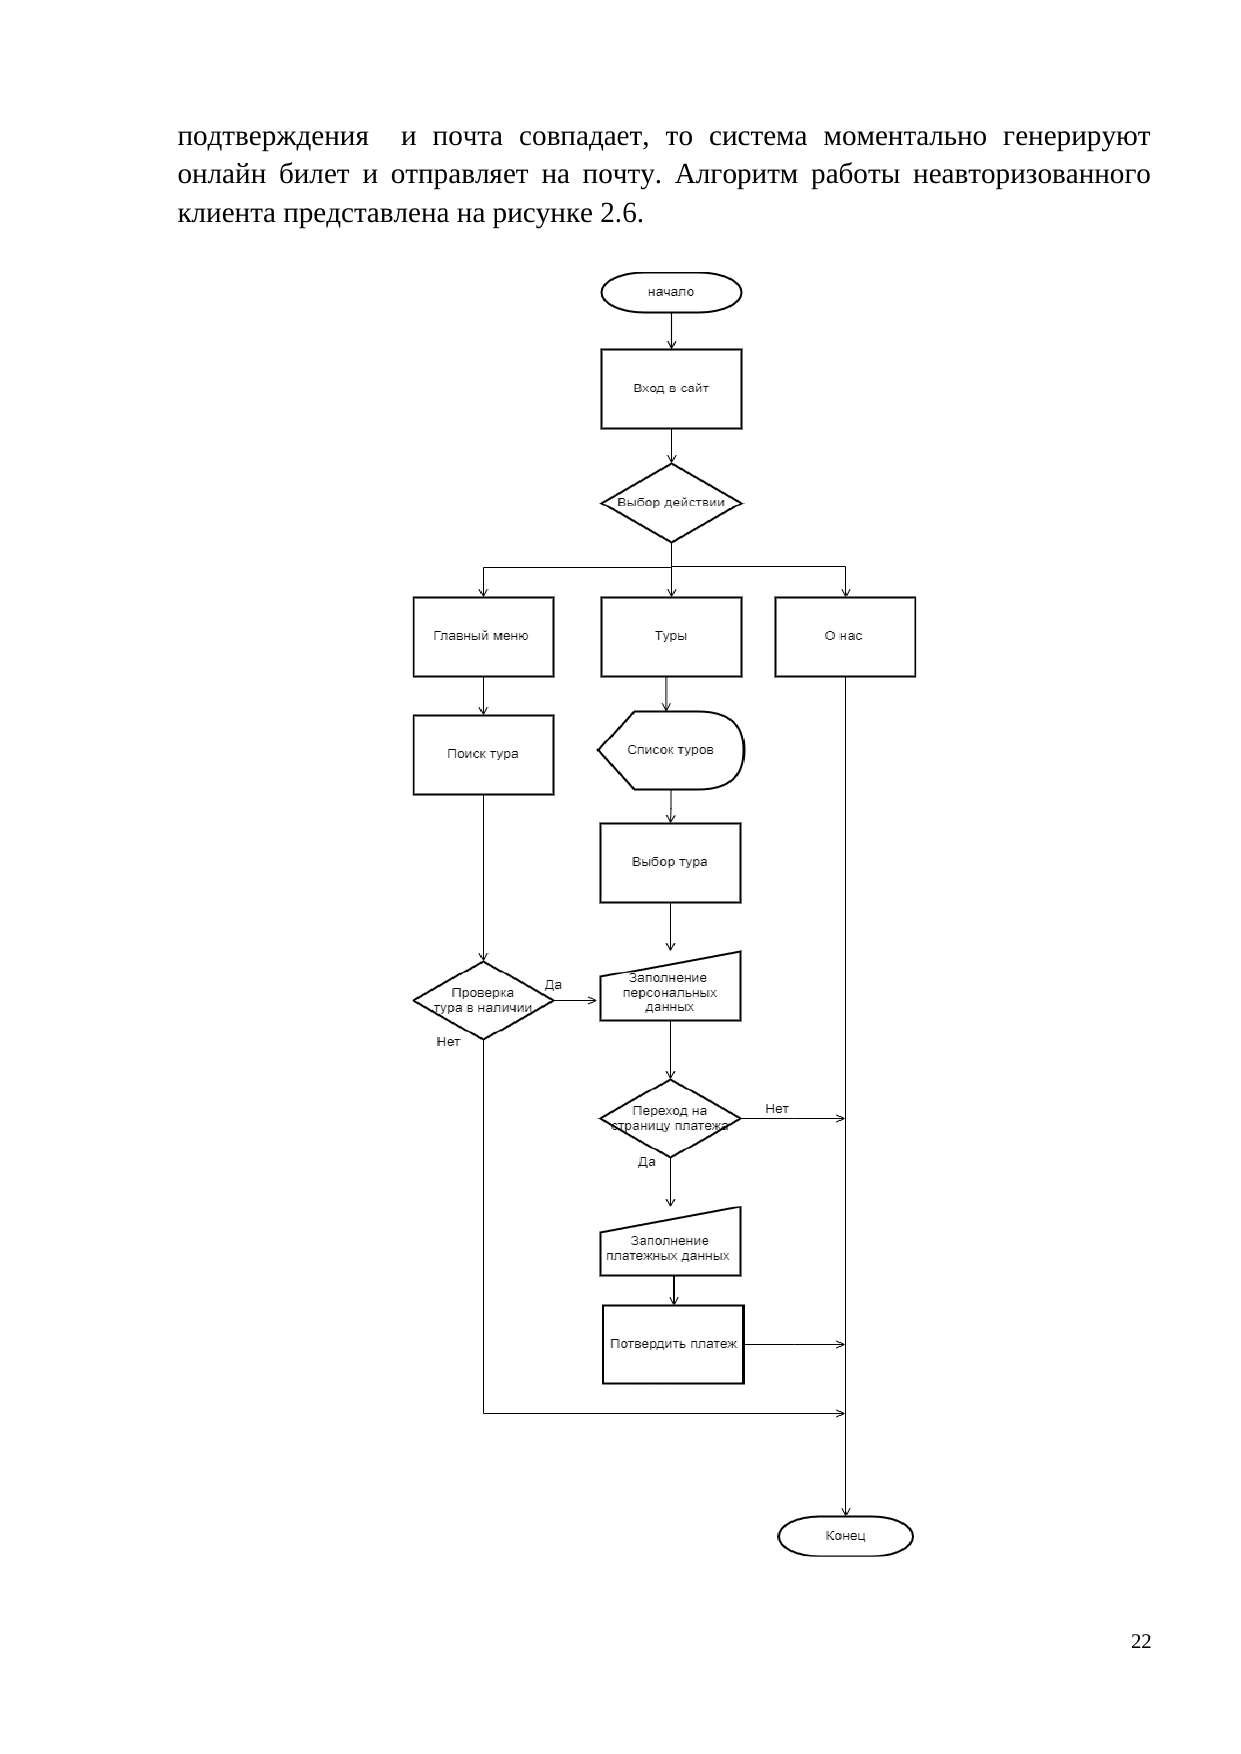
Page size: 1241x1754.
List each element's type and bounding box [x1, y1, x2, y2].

text [177, 118, 1152, 229]
picture [412, 272, 917, 1557]
